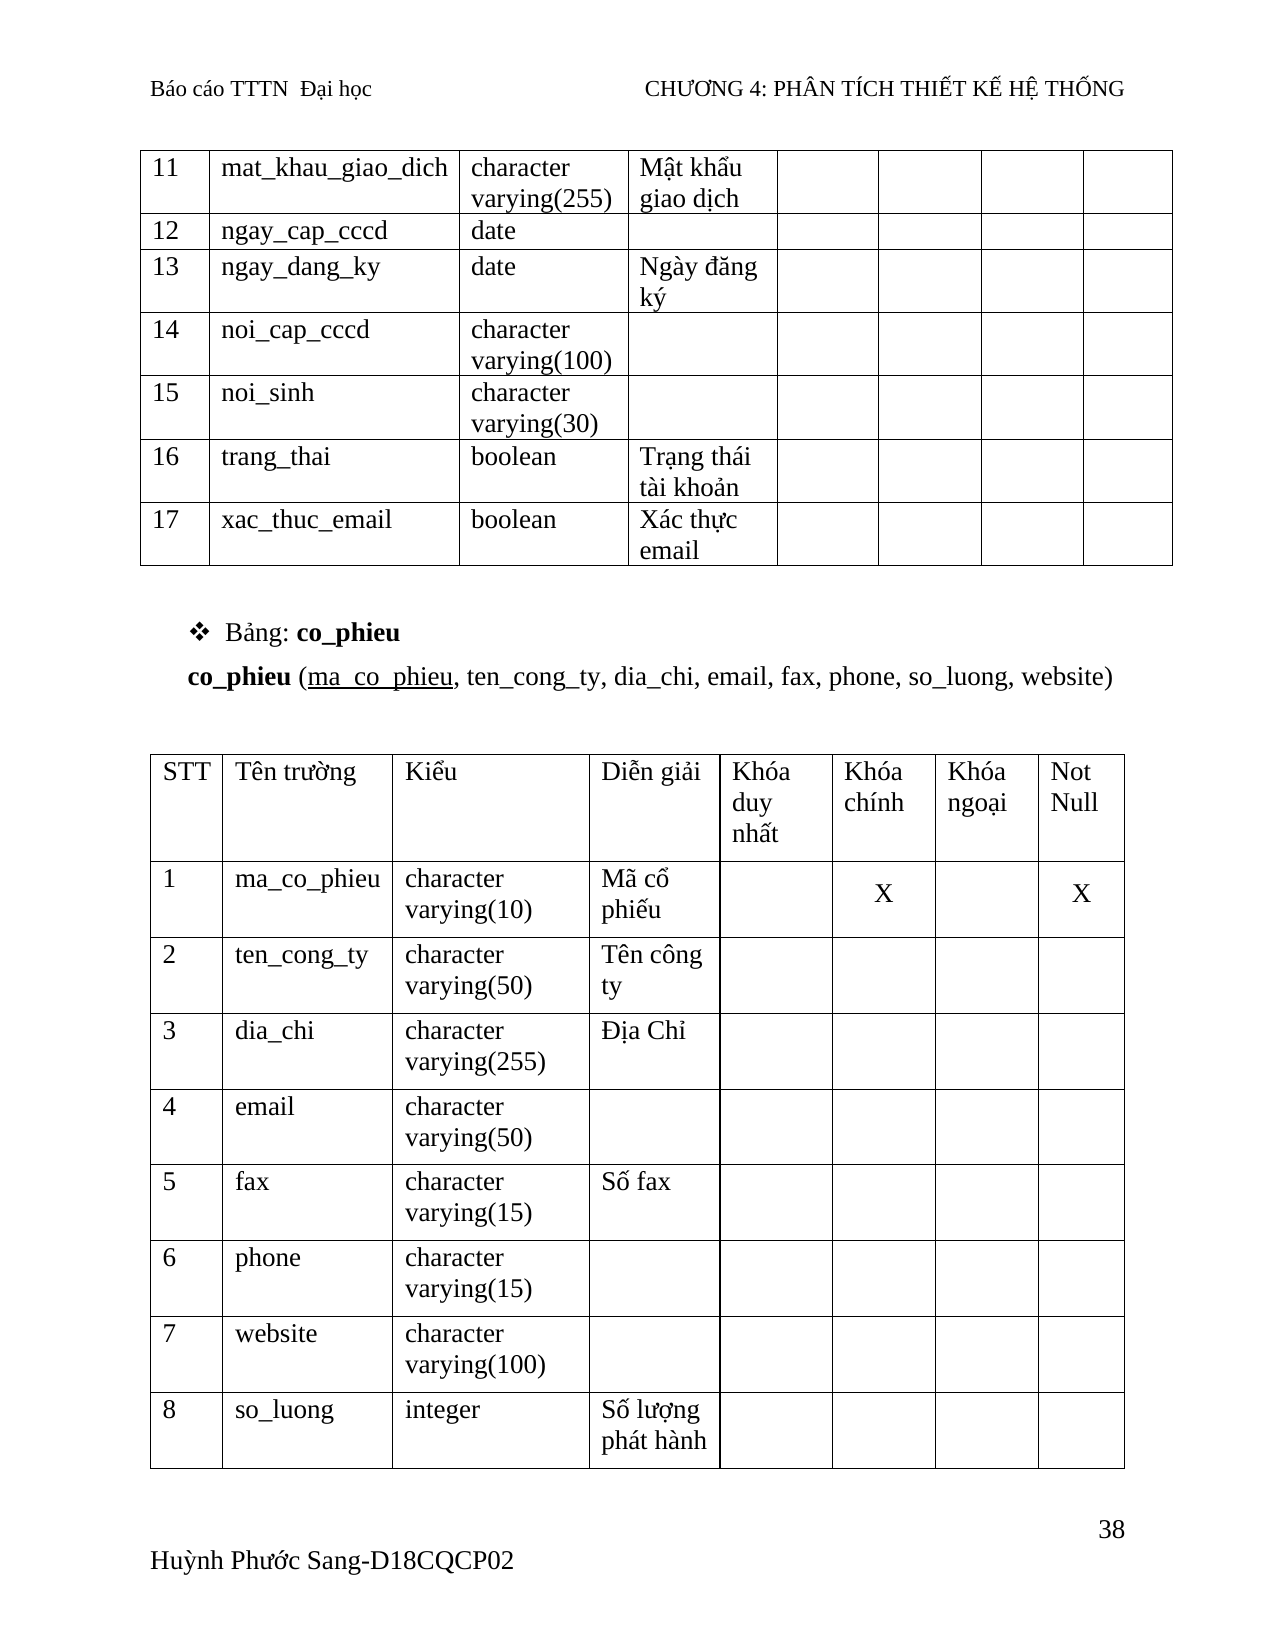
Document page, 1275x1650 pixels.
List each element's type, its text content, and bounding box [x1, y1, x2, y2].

table_cell noi_sinh [210, 376, 459, 438]
table_cell [936, 862, 1038, 937]
table_cell 3 [151, 1014, 222, 1088]
table_cell noi_cap_cccd [210, 313, 459, 375]
table_cell [936, 1090, 1038, 1164]
table_cell [1039, 1317, 1124, 1392]
table_cell 4 [151, 1090, 222, 1164]
table_cell 8 [151, 1393, 222, 1468]
table_cell [1084, 376, 1172, 438]
table_cell xac_thuc_email [210, 503, 459, 565]
table_cell character varying(30) [460, 376, 628, 438]
table_cell Xác thực email [629, 503, 777, 565]
table_cell ngay_cap_cccd [210, 214, 459, 248]
table_cell fax [223, 1165, 392, 1240]
table_cell boolean [460, 503, 628, 565]
table_cell 15 [141, 376, 209, 438]
table_header Diễn giải [590, 755, 719, 861]
list Bảng: co_phieu [187, 616, 1125, 648]
table_cell Địa Chỉ [590, 1014, 719, 1088]
table_cell [879, 250, 981, 312]
table_header STT [151, 755, 222, 861]
table_cell [982, 250, 1083, 312]
table_cell [1084, 440, 1172, 502]
table_cell [879, 503, 981, 565]
table_cell [590, 1090, 719, 1164]
table_cell [833, 1241, 935, 1316]
table_cell [982, 313, 1083, 375]
table_cell [629, 376, 777, 438]
table_cell trang_thai [210, 440, 459, 502]
table_cell [936, 1165, 1038, 1240]
table_header Kiểu [393, 755, 589, 861]
table_header Khóa duy nhất [721, 755, 832, 861]
table_cell ten_cong_ty [223, 938, 392, 1013]
table_cell 2 [151, 938, 222, 1013]
table_cell [778, 214, 878, 248]
table_cell 14 [141, 313, 209, 375]
table_cell so_luong [223, 1393, 392, 1468]
table_cell Mã cổ phiếu [590, 862, 719, 937]
table_cell 6 [151, 1241, 222, 1316]
table_cell [936, 938, 1038, 1013]
table_cell [879, 440, 981, 502]
table_cell [1084, 313, 1172, 375]
table_cell character varying(50) [393, 1090, 589, 1164]
table_cell date [460, 214, 628, 248]
table_cell integer [393, 1393, 589, 1468]
table_cell [721, 862, 832, 937]
table_cell [879, 376, 981, 438]
table_cell [721, 1165, 832, 1240]
table_cell [879, 313, 981, 375]
table_cell [778, 440, 878, 502]
table_cell character varying(255) [393, 1014, 589, 1088]
table_cell [778, 376, 878, 438]
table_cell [460, 151, 628, 213]
table_cell [721, 1317, 832, 1392]
table_cell boolean [460, 440, 628, 502]
table_cell X [1039, 862, 1124, 937]
table_cell dia_chi [223, 1014, 392, 1088]
table_cell [833, 1393, 935, 1468]
table_cell character varying(15) [393, 1241, 589, 1316]
table_cell [982, 503, 1083, 565]
table_cell [982, 214, 1083, 248]
table_cell [1039, 1014, 1124, 1088]
table_cell [778, 151, 878, 213]
table_cell [590, 1241, 719, 1316]
text co_phieu (ma_co_phieu, ten_cong_ty, dia_chi, email, fax, phone, so_luong, website) [187, 660, 1125, 691]
table_cell Mật khẩu giao dịch [629, 151, 777, 213]
table_cell mat_khau_giao_dich [210, 151, 459, 213]
table_cell [879, 151, 981, 213]
table_cell [833, 1165, 935, 1240]
table_cell [1039, 1241, 1124, 1316]
table_cell Ngày đăng ký [629, 250, 777, 312]
table_cell ngay_dang_ky [210, 250, 459, 312]
table_cell [1084, 503, 1172, 565]
table_cell Số fax [590, 1165, 719, 1240]
table_cell [1084, 151, 1172, 213]
table_cell [721, 938, 832, 1013]
table_cell character varying(15) [393, 1165, 589, 1240]
table_cell 5 [151, 1165, 222, 1240]
table_cell [1039, 938, 1124, 1013]
table_cell [833, 1090, 935, 1164]
table_cell [721, 1241, 832, 1316]
table_cell [721, 1393, 832, 1468]
table_cell [936, 1241, 1038, 1316]
table_cell 17 [141, 503, 209, 565]
table_cell 11 [141, 151, 209, 213]
table_cell [936, 1317, 1038, 1392]
table_cell [982, 376, 1083, 438]
table_cell [833, 1317, 935, 1392]
table_cell [1084, 250, 1172, 312]
table_cell character varying(50) [393, 938, 589, 1013]
table_cell [629, 313, 777, 375]
table_cell 13 [141, 250, 209, 312]
table_header Tên trường [223, 755, 392, 861]
table_cell Số lượng phát hành [590, 1393, 719, 1468]
table_cell [1039, 1090, 1124, 1164]
table_cell [982, 440, 1083, 502]
table_cell email [223, 1090, 392, 1164]
table_cell character varying(100) [393, 1317, 589, 1392]
table_header Not Null [1039, 755, 1124, 861]
table_cell character varying(100) [460, 313, 628, 375]
table_cell [833, 938, 935, 1013]
table_cell [1084, 214, 1172, 248]
table_cell Tên công ty [590, 938, 719, 1013]
table_cell [936, 1393, 1038, 1468]
table_cell [879, 214, 981, 248]
table_cell X [833, 862, 935, 937]
table_cell [936, 1014, 1038, 1088]
table_cell date [460, 250, 628, 312]
table_cell phone [223, 1241, 392, 1316]
table_cell [721, 1014, 832, 1088]
table_cell [629, 214, 777, 248]
table_cell Trạng thái tài khoản [629, 440, 777, 502]
table_cell ma_co_phieu [223, 862, 392, 937]
table_header Khóa ngoại [936, 755, 1038, 861]
table_cell [721, 1090, 832, 1164]
table_cell [1039, 1393, 1124, 1468]
table_cell [833, 1014, 935, 1088]
table_cell 16 [141, 440, 209, 502]
table_cell [778, 503, 878, 565]
table_cell [1039, 1165, 1124, 1240]
table_cell [778, 313, 878, 375]
table_cell website [223, 1317, 392, 1392]
table_cell [590, 1317, 719, 1392]
table_header Khóa chính [833, 755, 935, 861]
table_cell [778, 250, 878, 312]
table_cell 7 [151, 1317, 222, 1392]
table_cell [982, 151, 1083, 213]
table_cell 12 [141, 214, 209, 248]
table_cell 1 [151, 862, 222, 937]
table_cell character varying(10) [393, 862, 589, 937]
